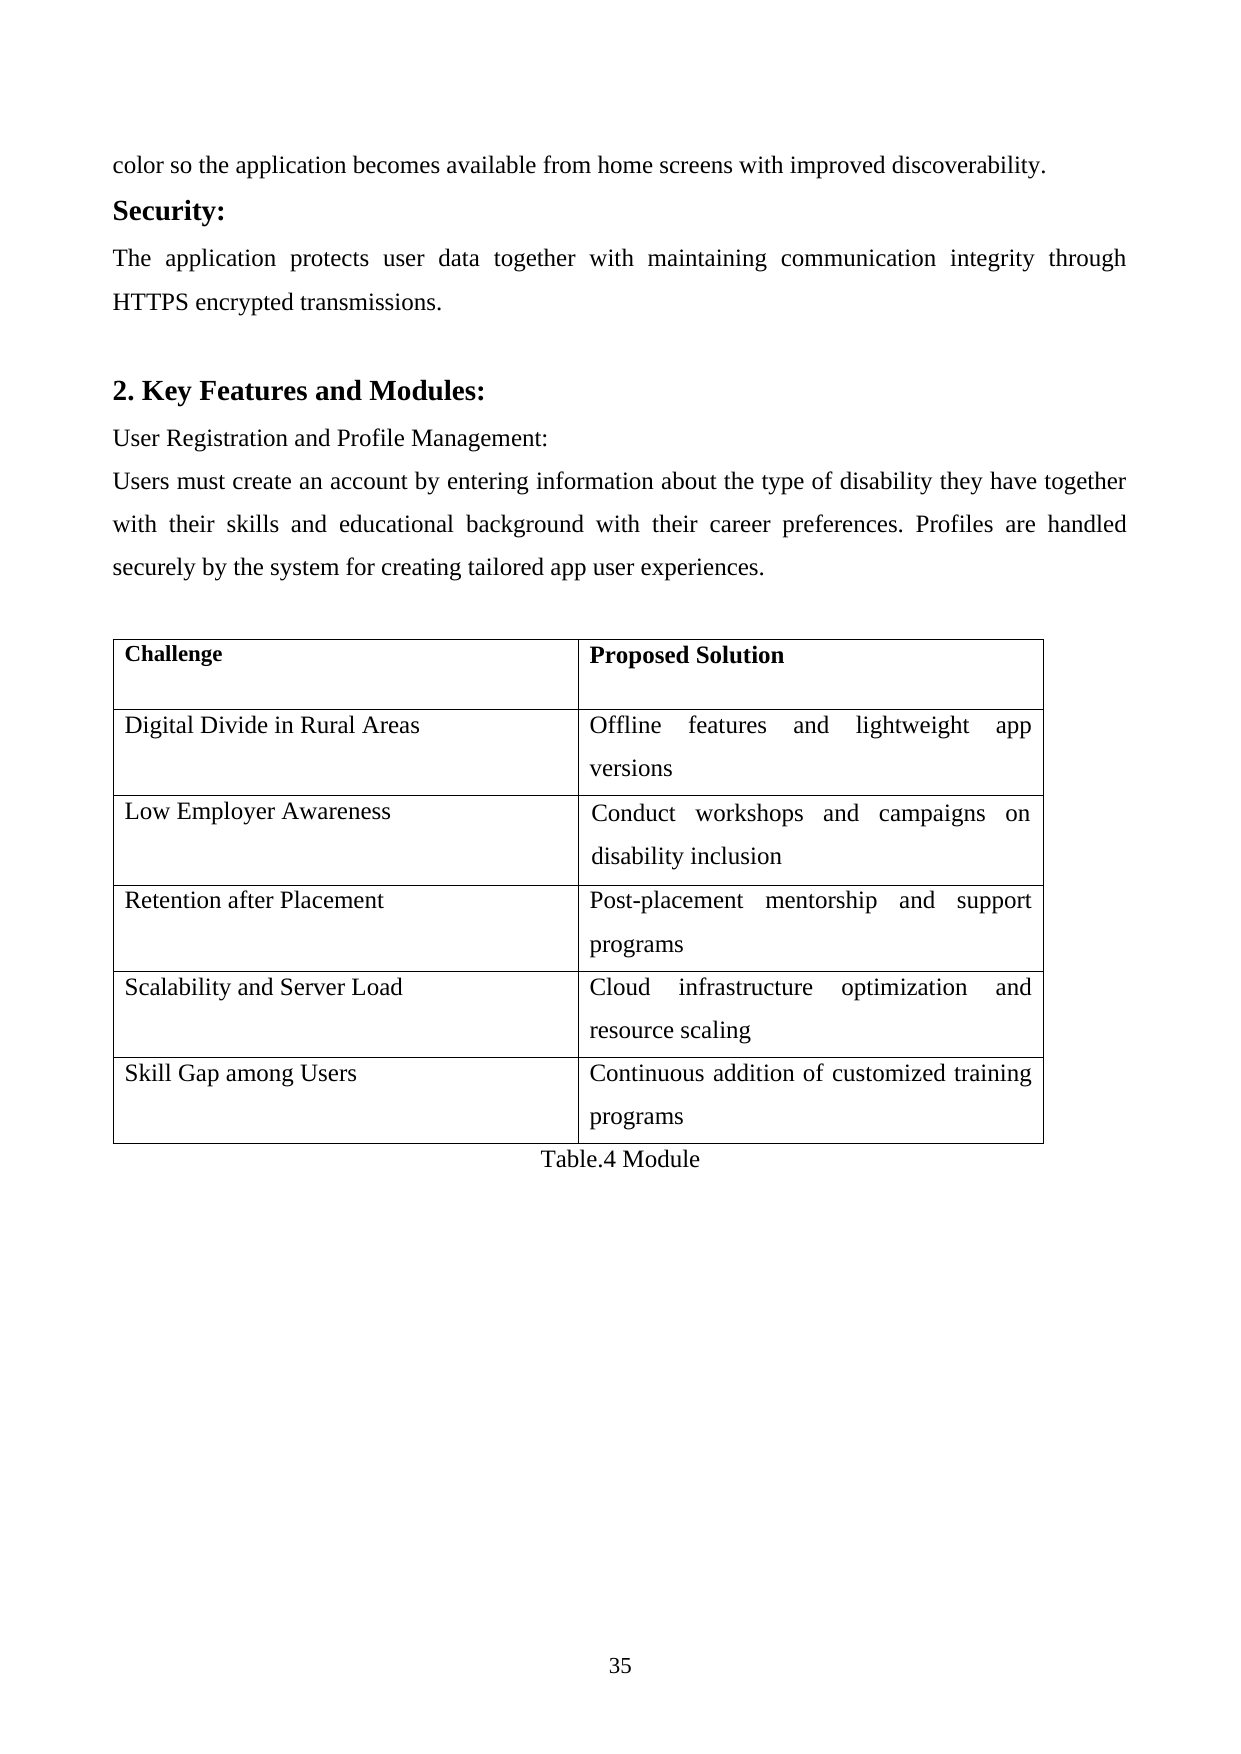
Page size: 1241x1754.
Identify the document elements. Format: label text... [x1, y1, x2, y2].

table_cell Offline features and lightweight app versions [579, 710, 1043, 795]
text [112, 150, 1128, 179]
text Security: [112, 193, 1128, 227]
text User Registration and Profile Management: [112, 423, 1128, 452]
table_cell Digital Divide in Rural Areas [114, 710, 578, 795]
table_header Proposed Solution [579, 640, 1043, 709]
table_cell Retention after Placement [114, 886, 578, 971]
table_cell Skill Gap among Users [114, 1058, 578, 1143]
text Table.4 Module [112, 1144, 1128, 1172]
table_cell Cloud infrastructure optimization and resource scaling [579, 972, 1043, 1057]
text Users must create an account by entering information about the type of disability they have together with their skills and educational background with their career preferences. Profiles are handled securely by the system for creating tailored app user experiences. [112, 466, 1128, 581]
text The application protects user data together with maintaining communication integrity through HTTPS encrypted transmissions. [112, 243, 1128, 315]
table_cell Low Employer Awareness [114, 796, 578, 884]
table_cell Continuous addition of customized training programs [579, 1058, 1043, 1143]
text 2. Key Features and Modules: [112, 373, 1128, 406]
table_cell [579, 796, 1043, 884]
table_cell Scalability and Server Load [114, 972, 578, 1057]
table_header Challenge [114, 640, 578, 709]
table_cell Post-placement mentorship and support programs [579, 886, 1043, 971]
